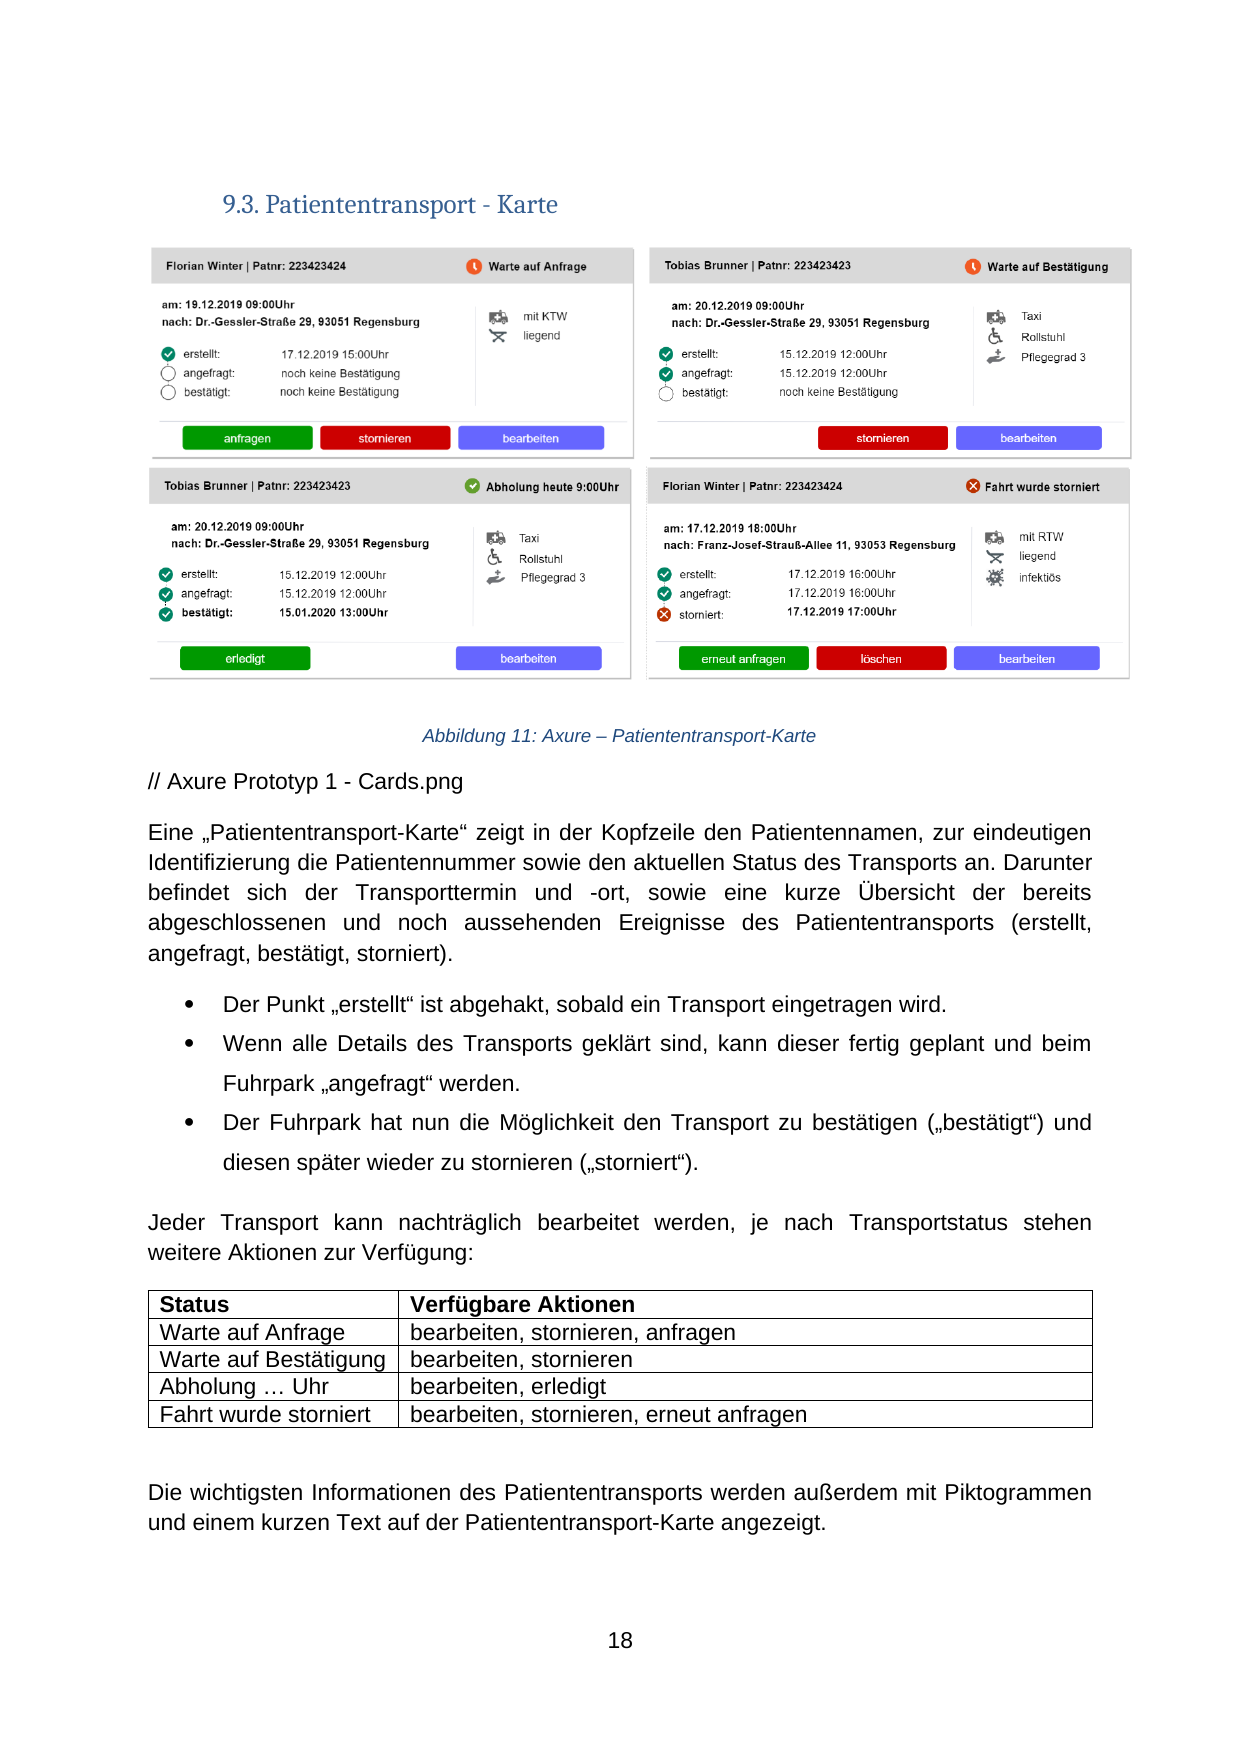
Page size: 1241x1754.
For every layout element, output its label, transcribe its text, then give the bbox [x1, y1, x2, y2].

text Die wichtigsten Informationen des Patiententransports werden außerdem mit Piktogrammen und einem kurzen Text auf der Patiententransport-Karte angezeigt. [148, 1479, 1093, 1536]
table_cell bearbeiten, stornieren, anfragen [399, 1319, 1092, 1345]
table_header Status [149, 1291, 398, 1317]
table_header Verfügbare Aktionen [399, 1291, 1092, 1317]
table_cell Abholung … Uhr [149, 1373, 398, 1399]
list Wenn alle Details des Transports geklärt sind, kann dieser fertig geplant und beim Fuhrpark „angefragt“ werden. [185, 1030, 1093, 1096]
list Der Punkt „erstellt“ ist abgehakt, sobald ein Transport eingetragen wird. [185, 991, 1093, 1017]
table_cell Warte auf Anfrage [149, 1319, 398, 1345]
table_cell Warte auf Bestätigung [149, 1346, 398, 1372]
text Eine „Patiententransport-Karte“ zeigt in der Kopfzeile den Patientennamen, zur eindeutigen Identifizierung die Patientennummer sowie den aktuellen Status des Transports an. Darunter befindet sich der Transporttermin und -ort, sowie eine kurze Übersicht der bereits abgeschlossenen und noch aussehenden Ereignisse des Patiententransports (erstellt, angefragt, bestätigt, storniert). [148, 819, 1093, 966]
text Jeder Transport kann nachträglich bearbeitet werden, je nach Transportstatus stehen weitere Aktionen zur Verfügung: [148, 1209, 1093, 1265]
table_cell bearbeiten, erledigt [399, 1373, 1092, 1399]
list Der Fuhrpark hat nun die Möglichkeit den Transport zu bestätigen („bestätigt“) und diesen später wieder zu stornieren („storniert“). [185, 1109, 1093, 1175]
table_cell Fahrt wurde storniert [149, 1401, 398, 1427]
text // Axure Prototyp 1 - Cards.png [148, 768, 1093, 794]
text Abbildung 11: Axure – Patiententransport-Karte [148, 725, 1093, 747]
picture [147, 243, 1145, 701]
table_cell bearbeiten, stornieren [399, 1346, 1092, 1372]
subtitle 9.3. Patiententransport - Karte [223, 189, 1093, 220]
table_cell bearbeiten, stornieren, erneut anfragen [399, 1401, 1092, 1427]
